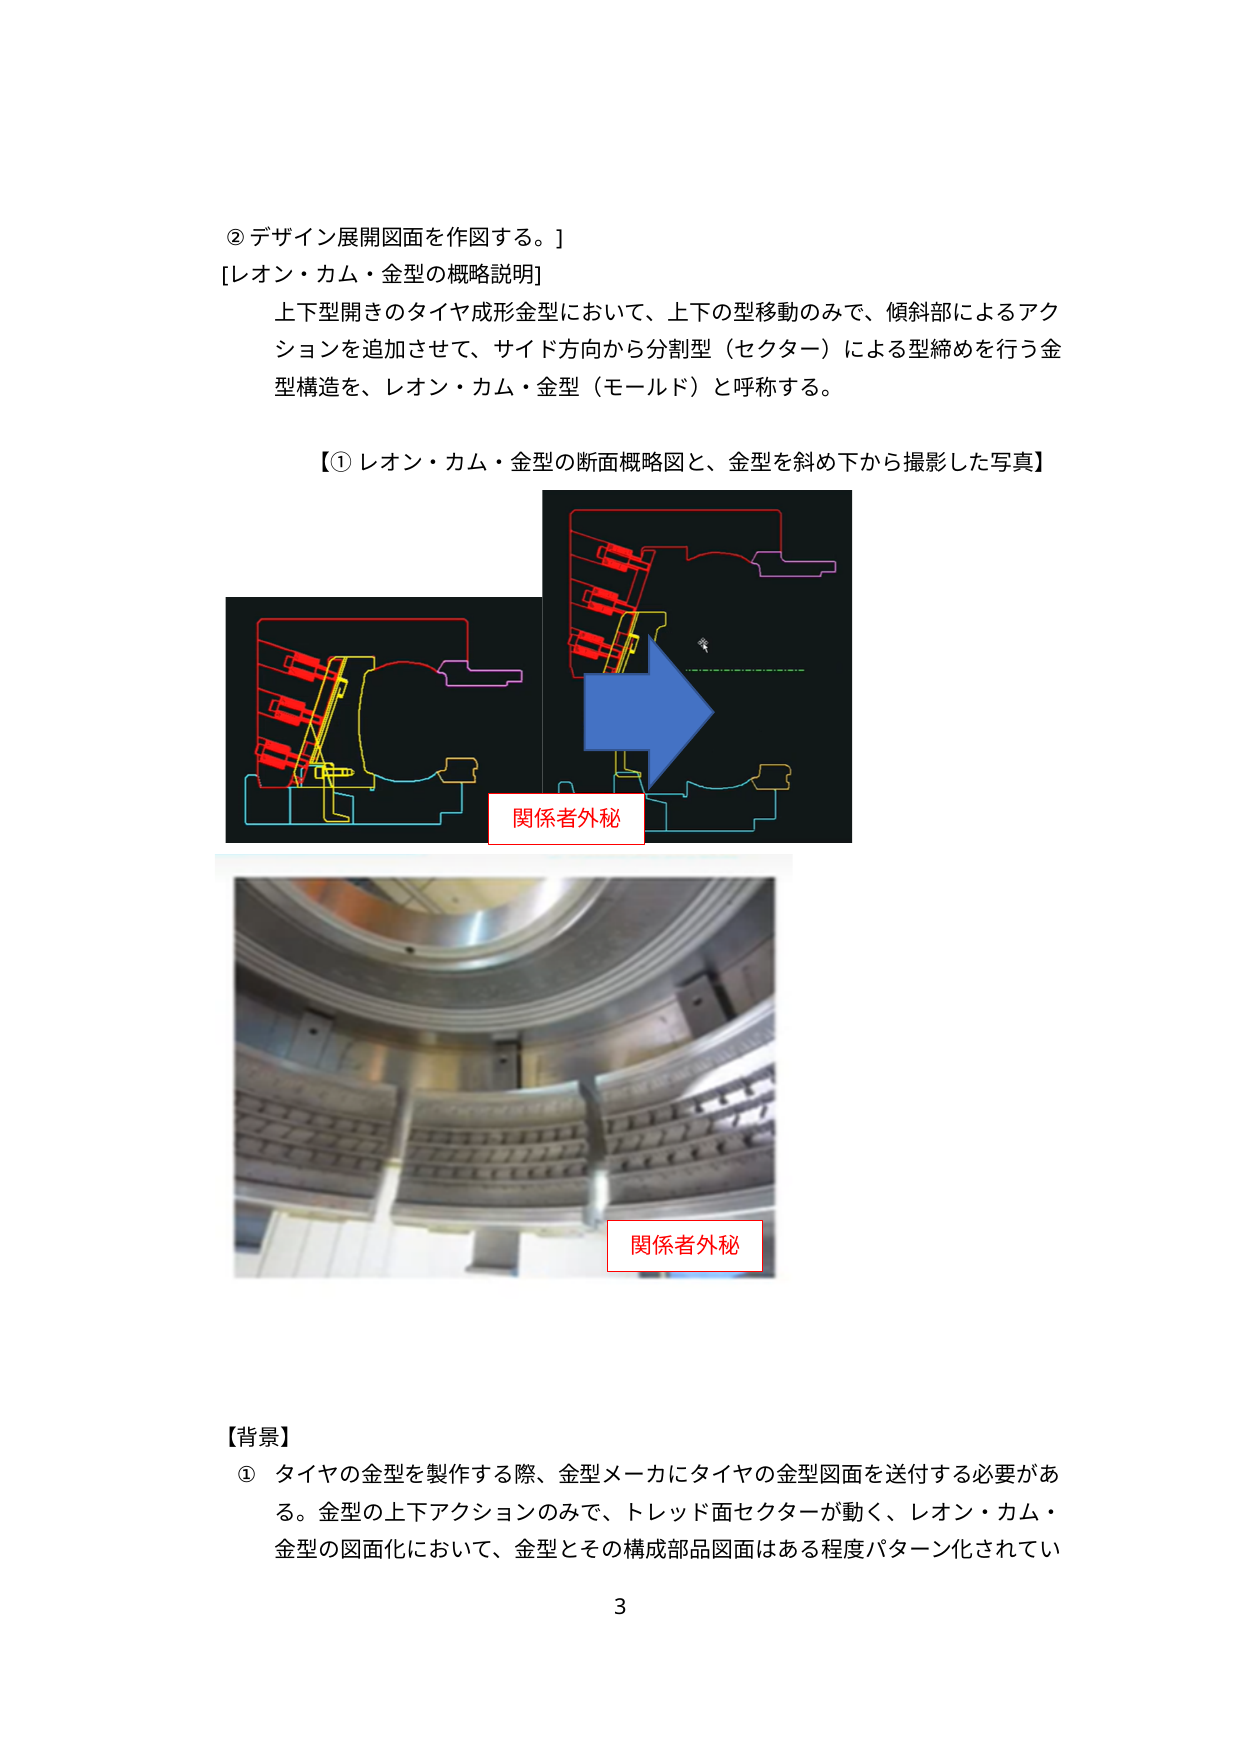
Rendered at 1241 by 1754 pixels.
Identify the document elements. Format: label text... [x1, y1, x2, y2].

list 【背景】 [215, 1417, 1063, 1454]
text 【① レオン・カム・金型の断面概略図と、金型を斜め下から撮影した写真】 [308, 442, 1063, 479]
picture [225, 490, 853, 843]
list ②デザイン展開図面を作図する。] [215, 217, 1063, 254]
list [237, 1454, 1063, 1567]
text 上下型開きのタイヤ成形金型において、上下の型移動のみで、傾斜部によるアクションを追加させて、サイド方向から分割型（セクター）による型締めを行う金型構造を、レオン・カム・金型（モールド）と呼称する。 [274, 292, 1063, 404]
text [レオン・カム・金型の概略説明] [177, 254, 1063, 292]
picture [214, 854, 793, 1302]
